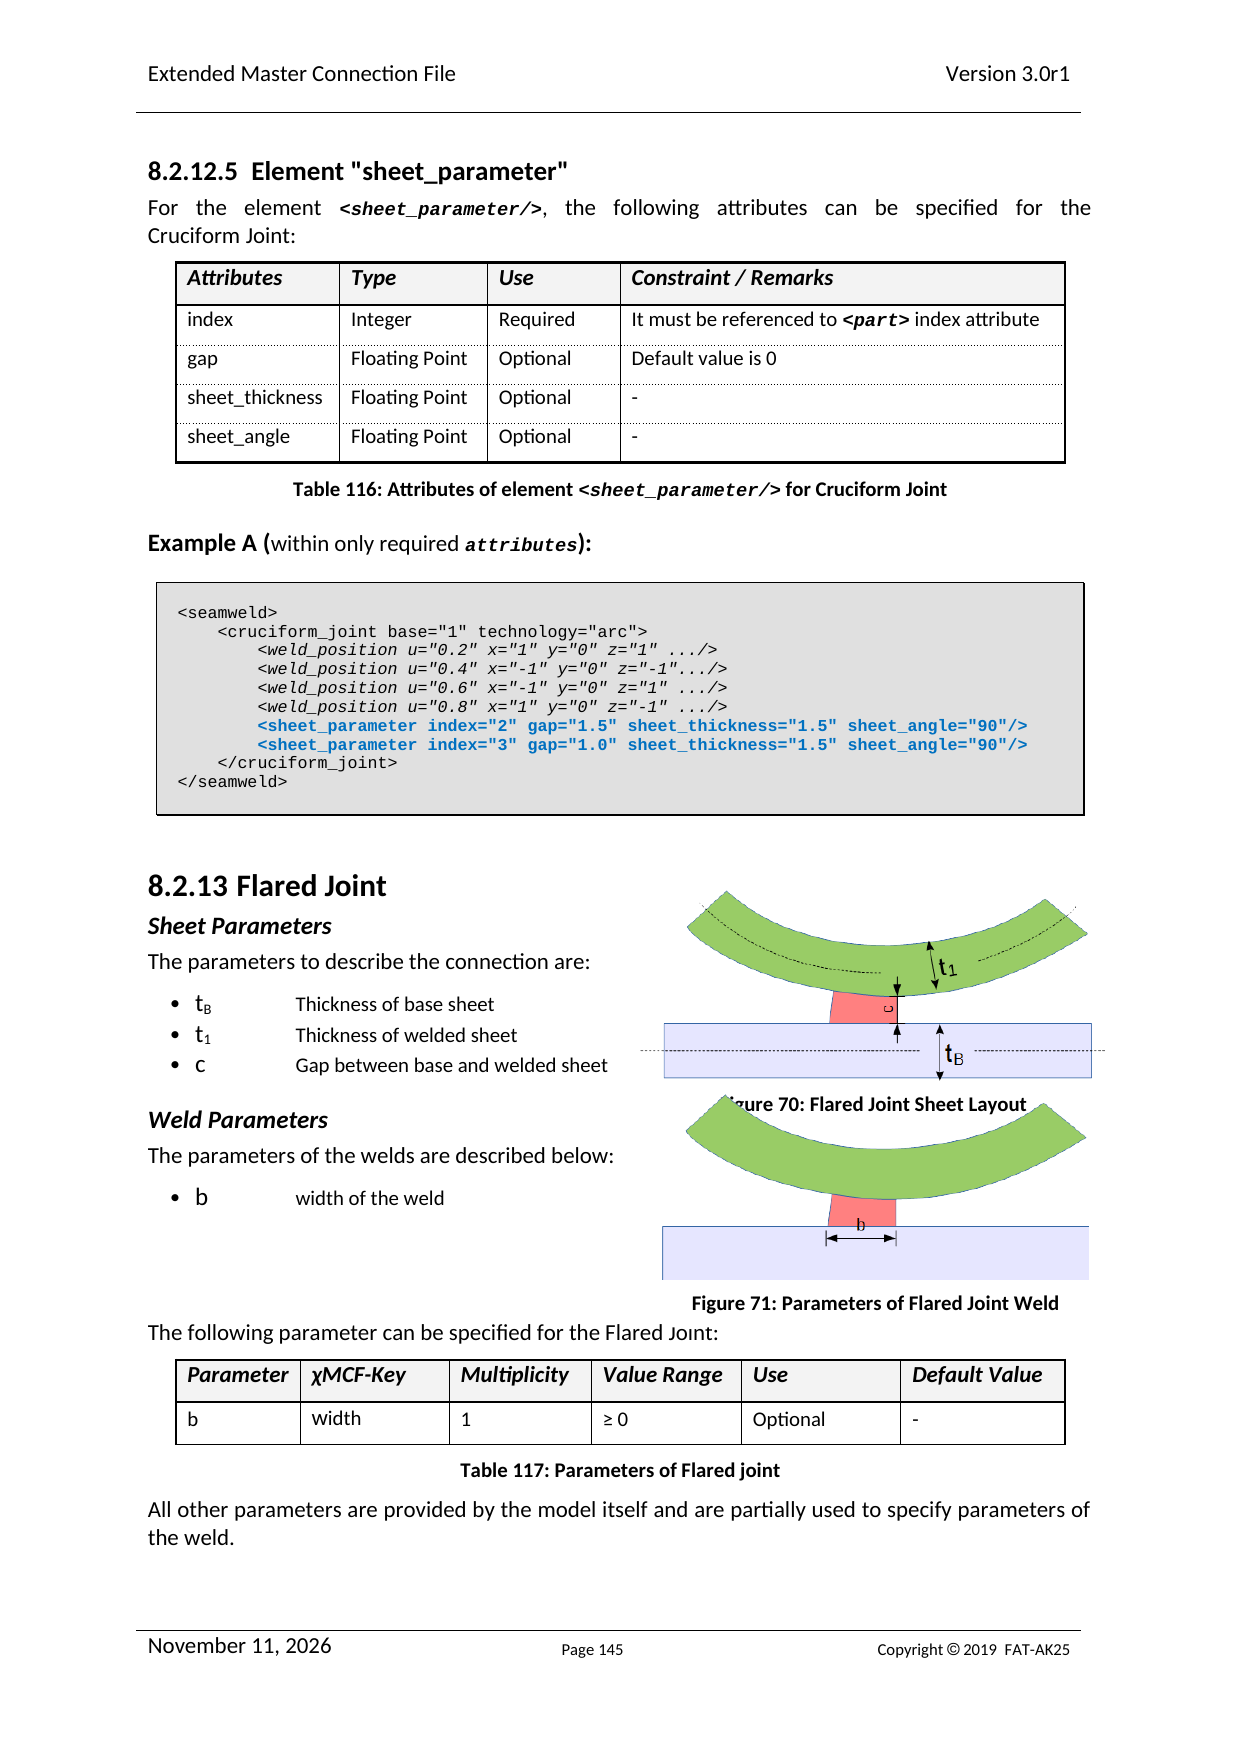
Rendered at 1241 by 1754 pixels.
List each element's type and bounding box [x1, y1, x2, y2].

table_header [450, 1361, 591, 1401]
picture [640, 890, 1106, 1081]
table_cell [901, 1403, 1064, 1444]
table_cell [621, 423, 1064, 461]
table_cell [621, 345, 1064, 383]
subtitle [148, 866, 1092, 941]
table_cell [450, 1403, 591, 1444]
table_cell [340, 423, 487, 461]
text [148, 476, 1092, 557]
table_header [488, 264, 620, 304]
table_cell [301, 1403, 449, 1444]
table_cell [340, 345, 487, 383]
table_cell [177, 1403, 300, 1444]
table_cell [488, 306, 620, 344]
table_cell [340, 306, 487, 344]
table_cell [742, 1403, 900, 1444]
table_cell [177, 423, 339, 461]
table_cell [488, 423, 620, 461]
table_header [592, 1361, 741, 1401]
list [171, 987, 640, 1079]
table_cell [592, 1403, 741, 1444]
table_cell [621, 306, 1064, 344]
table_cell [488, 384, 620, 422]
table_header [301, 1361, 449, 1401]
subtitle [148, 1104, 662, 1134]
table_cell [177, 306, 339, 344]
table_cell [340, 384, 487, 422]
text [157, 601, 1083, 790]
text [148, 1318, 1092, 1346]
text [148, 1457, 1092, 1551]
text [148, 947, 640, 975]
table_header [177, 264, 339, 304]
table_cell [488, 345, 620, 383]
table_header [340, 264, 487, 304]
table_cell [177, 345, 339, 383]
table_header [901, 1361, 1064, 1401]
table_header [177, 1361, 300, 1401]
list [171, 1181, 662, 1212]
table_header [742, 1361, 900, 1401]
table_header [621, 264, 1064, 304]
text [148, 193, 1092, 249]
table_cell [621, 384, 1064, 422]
picture [662, 1094, 1089, 1280]
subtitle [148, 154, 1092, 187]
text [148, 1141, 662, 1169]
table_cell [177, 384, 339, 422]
